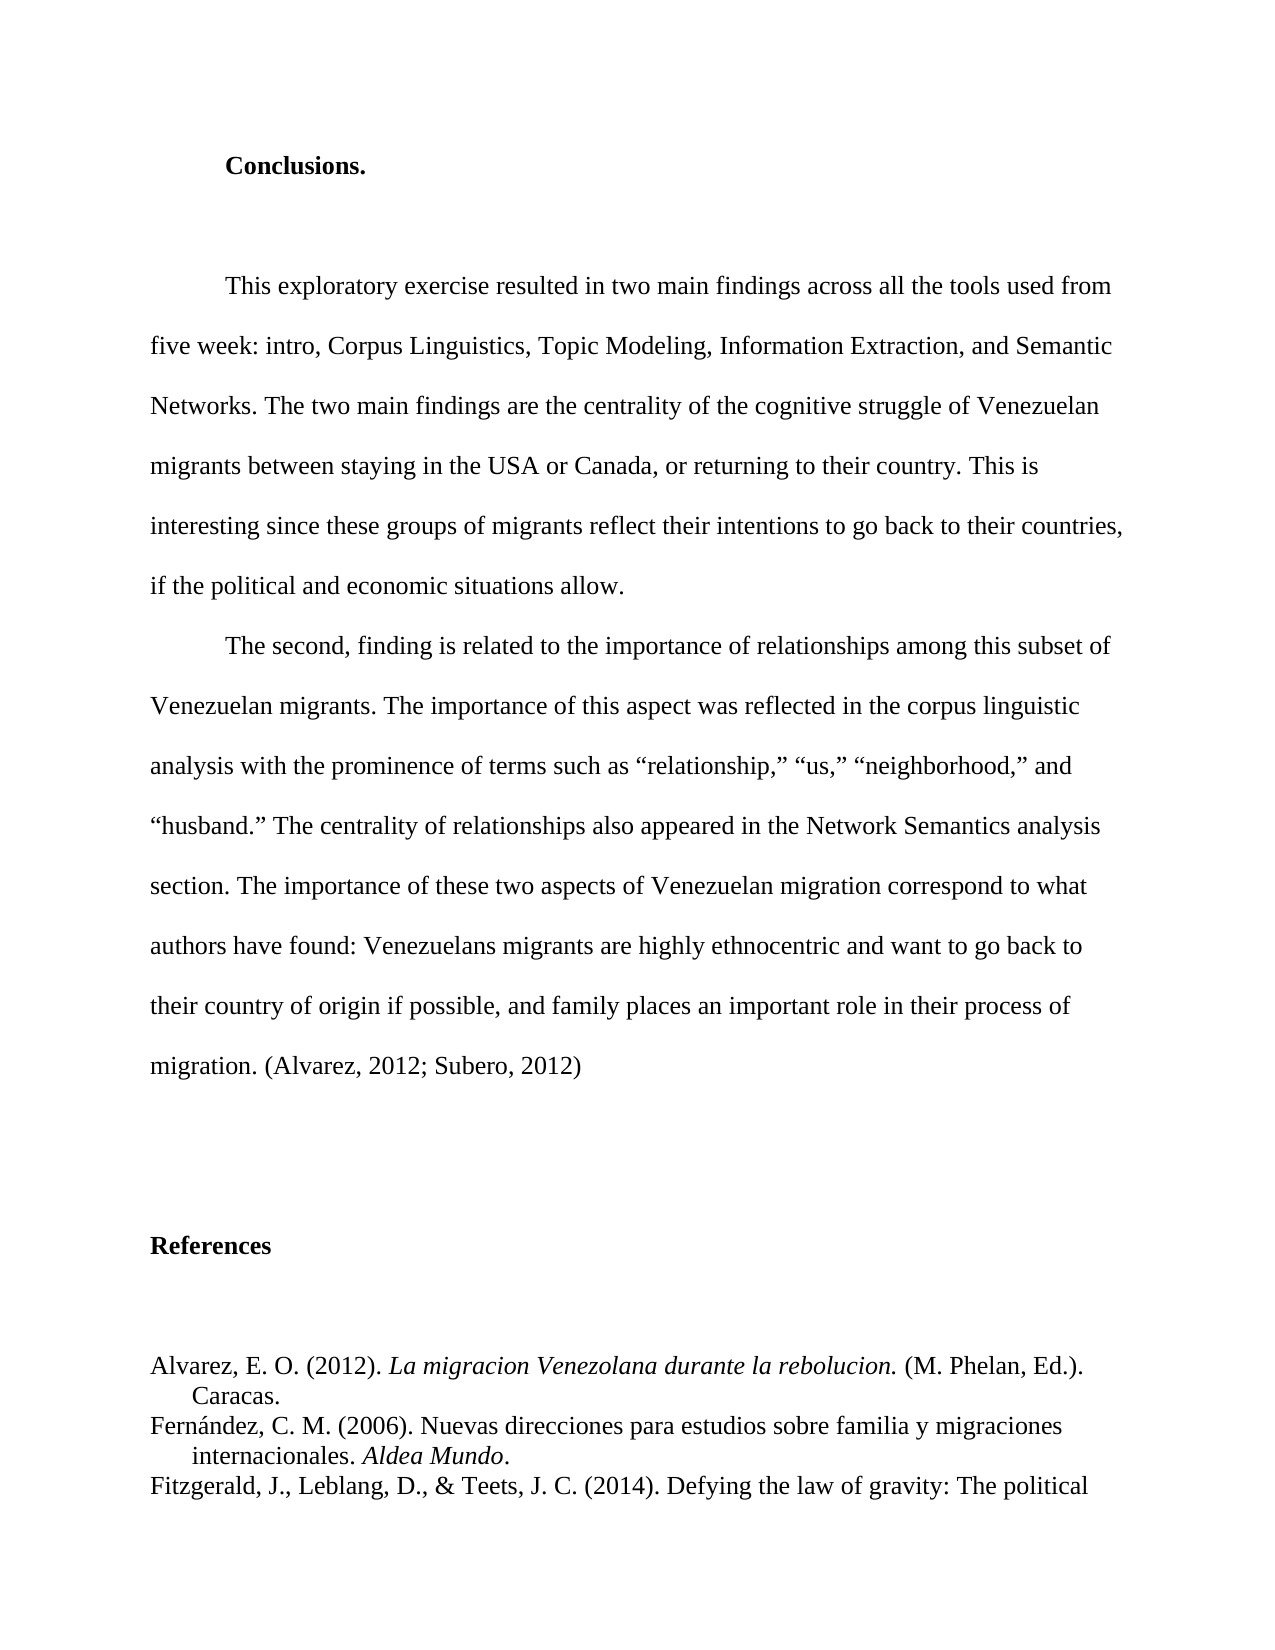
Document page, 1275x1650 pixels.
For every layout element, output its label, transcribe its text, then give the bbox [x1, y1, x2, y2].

text References [150, 1230, 1125, 1260]
text Alvarez, E. O. (2012). La migracion Venezolana durante la rebolucion. (M. Phelan, Ed.). Caracas. [150, 1350, 1125, 1410]
text Conclusions. [150, 150, 1125, 180]
text Fernández, C. M. (2006). Nuevas direcciones para estudios sobre familia y migraciones internacionales. Aldea Mundo. [150, 1410, 1125, 1470]
text The second, finding is related to the importance of relationships among this subset of Venezuelan migrants. The importance of this aspect was reflected in the corpus linguistic analysis with the prominence of terms such as “relationship,” “us,” “neighborhood,” and “husband.” The centrality of relationships also appeared in the Network Semantics analysis section. The importance of these two aspects of Venezuelan migration correspond to what authors have found: Venezuelans migrants are highly ethnocentric and want to go back to their country of origin if possible, and family places an important role in their process of migration. (Alvarez, 2012; Subero, 2012) [150, 630, 1125, 1080]
text This exploratory exercise resulted in two main findings across all the tools used from five week: intro, Corpus Linguistics, Topic Modeling, Information Extraction, and Semantic Networks. The two main findings are the centrality of the cognitive struggle of Venezuelan migrants between staying in the USA or Canada, or returning to their country. This is interesting since these groups of migrants reflect their intentions to go back to their countries, if the political and economic situations allow. [150, 270, 1125, 600]
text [150, 1470, 1125, 1500]
